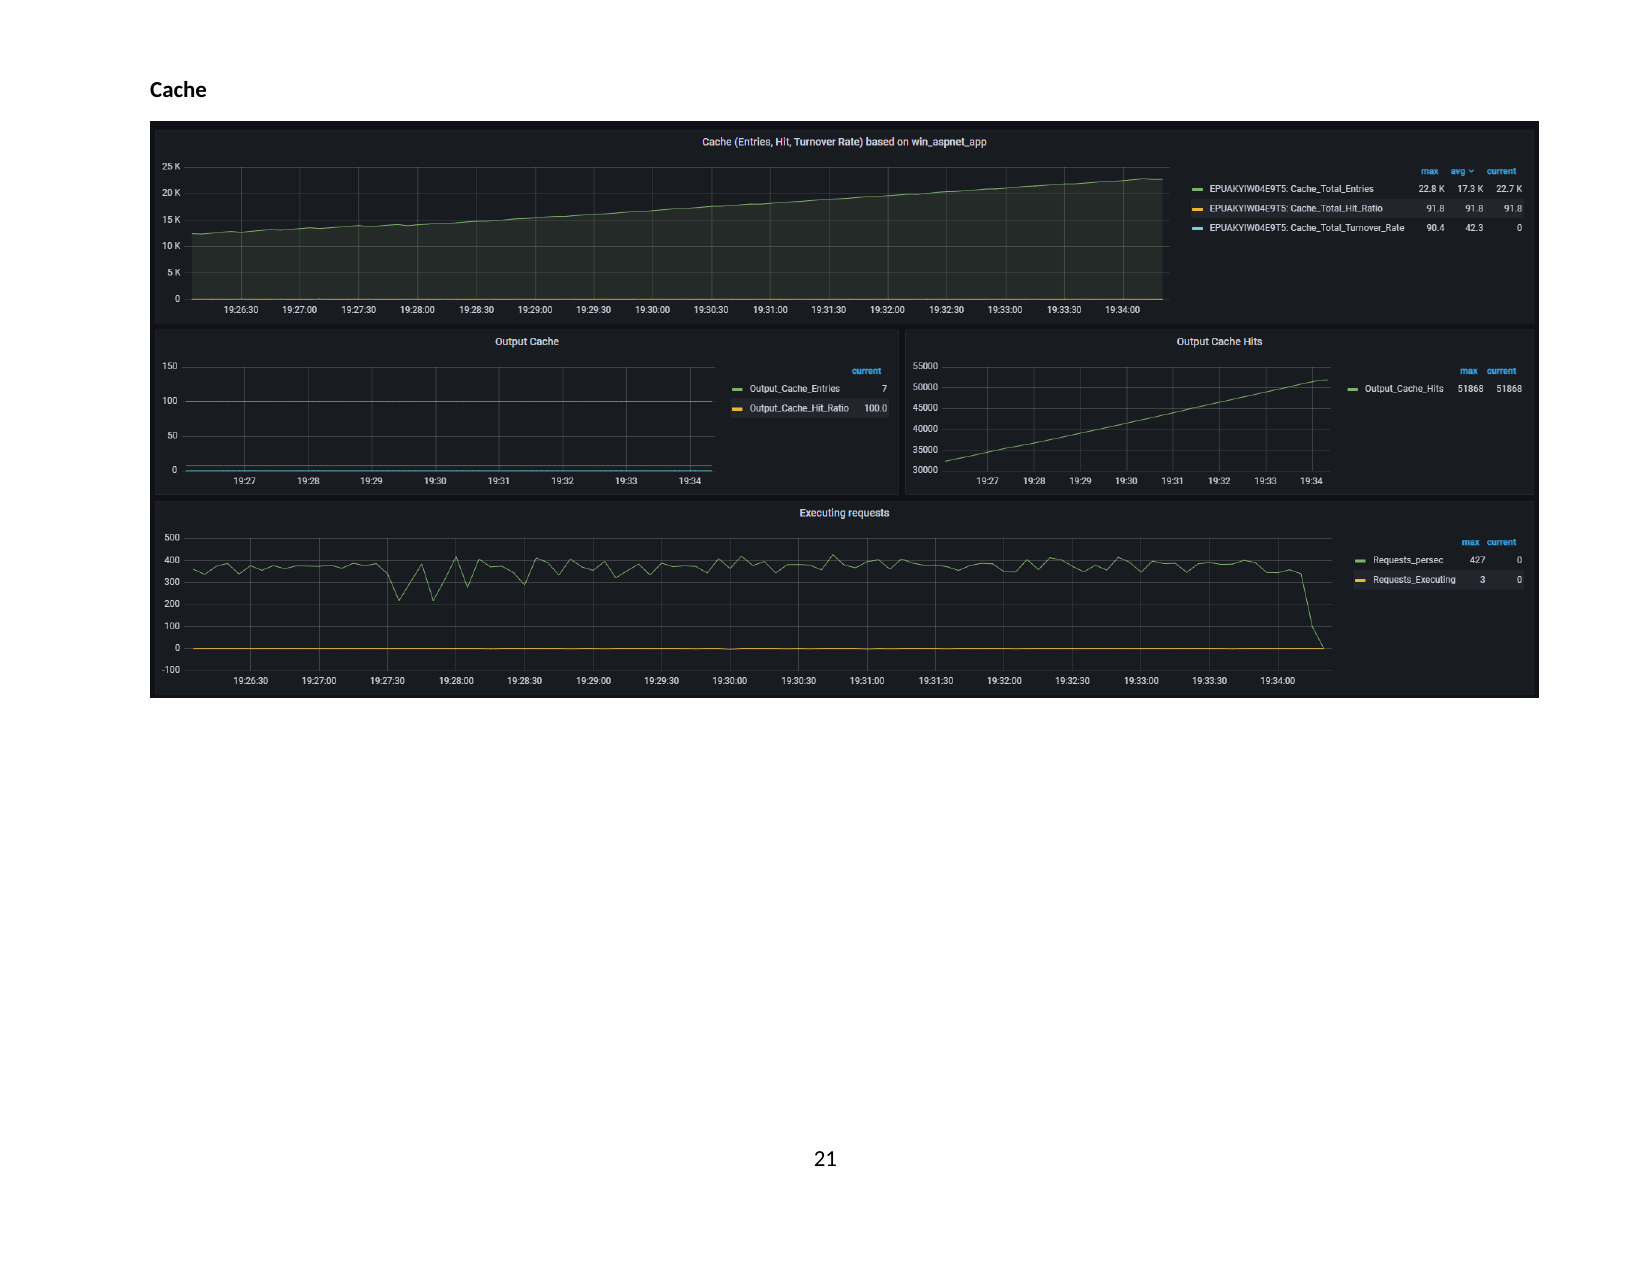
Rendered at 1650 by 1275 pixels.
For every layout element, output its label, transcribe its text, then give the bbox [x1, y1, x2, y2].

picture [150, 121, 1539, 698]
text Cache [150, 75, 1575, 103]
